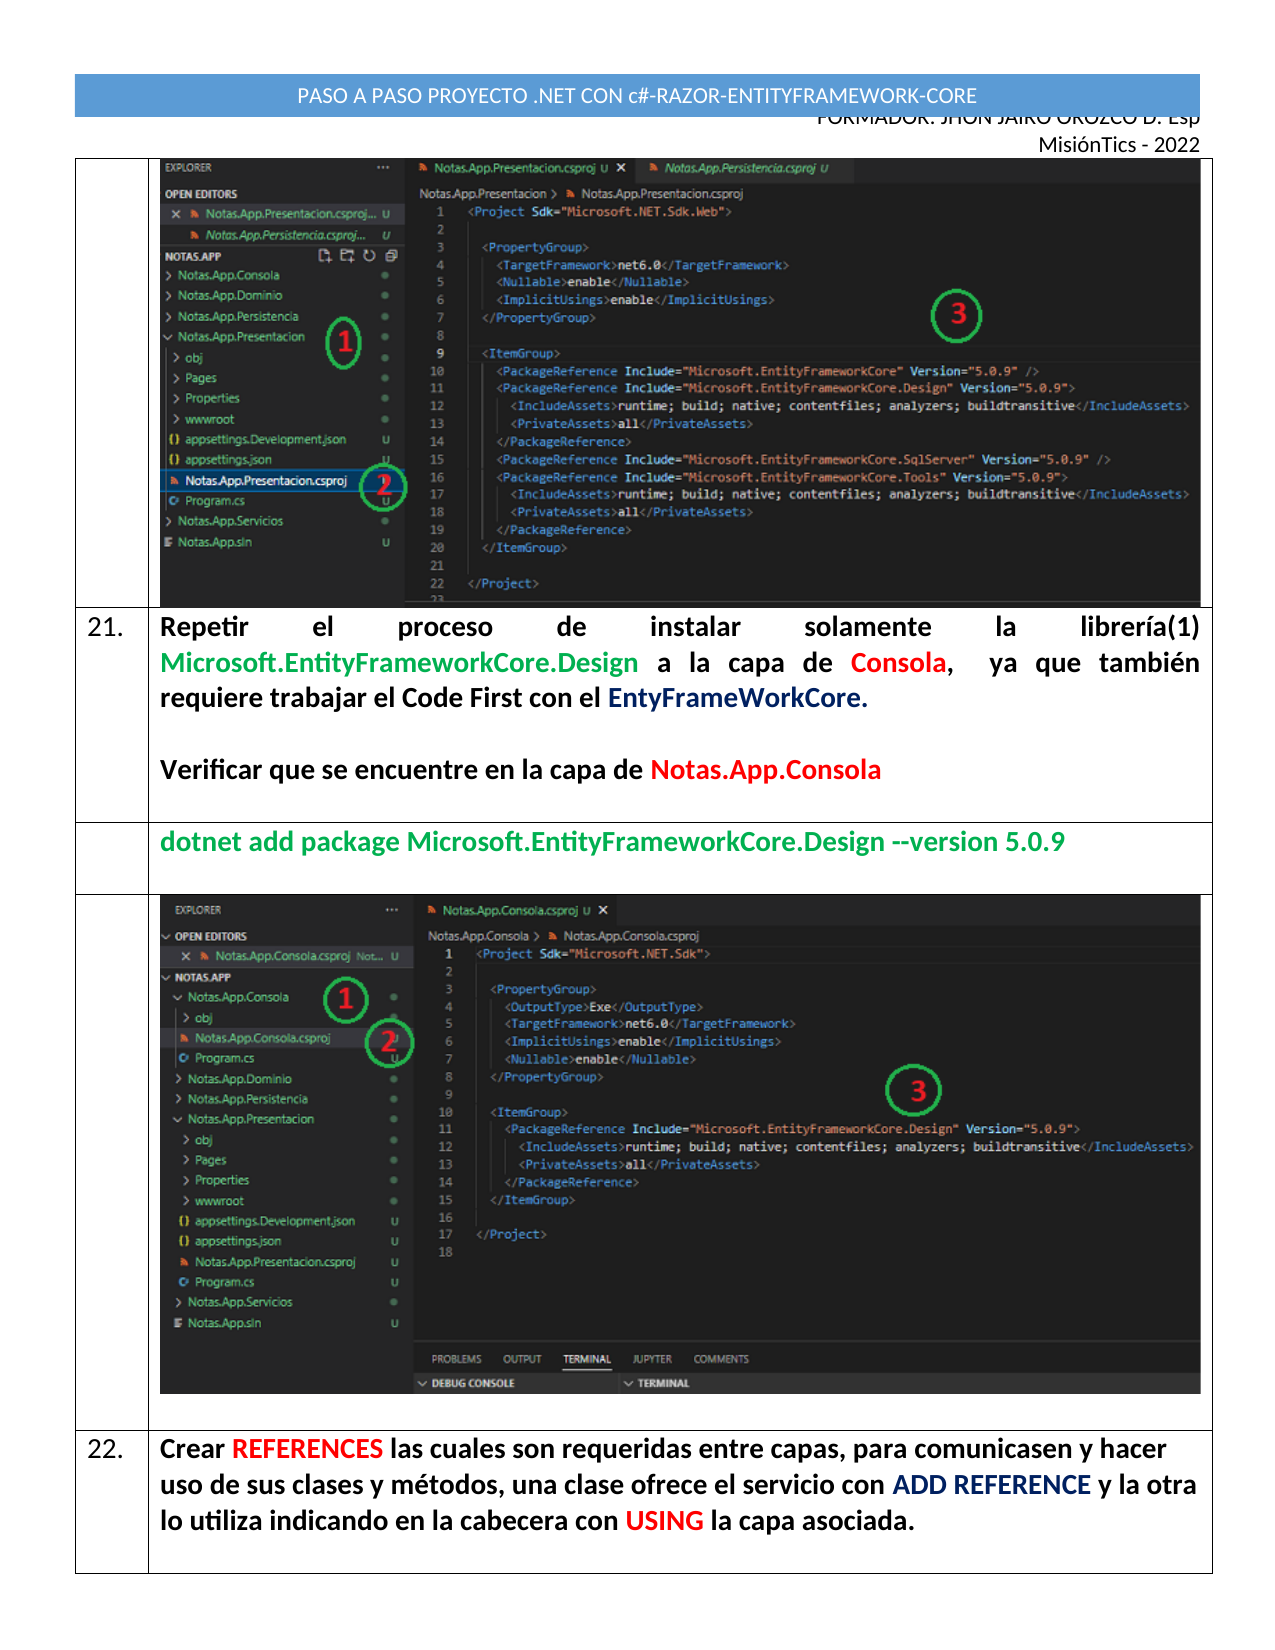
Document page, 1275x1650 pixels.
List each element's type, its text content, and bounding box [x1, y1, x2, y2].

table_cell [149, 895, 1212, 1429]
table_cell dotnet add package Microsoft.EntityFrameworkCore.Design --version 5.0.9 [149, 823, 1212, 894]
table_cell Repetir el proceso de instalar solamente la librería(1) Microsoft.EntityFrameworkCore.Design a la capa de Consola, ya que también requiere trabajar el Code First con el EntyFrameWorkCore. Verificar que se encuentre en la capa de Notas.App.Consola [149, 608, 1212, 822]
table_cell [76, 159, 148, 607]
table_cell Crear REFERENCES las cuales son requeridas entre capas, para comunicasen y hacer uso de sus clases y métodos, una clase ofrece el servicio con ADD REFERENCE y la otra lo utiliza indicando en la cabecera con USING la capa asociada. [149, 1431, 1212, 1573]
picture [160, 158, 1201, 608]
table_cell [76, 823, 148, 894]
table_cell [76, 895, 148, 1429]
table_cell [1201, 159, 1212, 607]
table_cell [149, 159, 160, 607]
table_cell [76, 608, 148, 822]
table_cell [76, 1431, 148, 1573]
picture [160, 895, 1201, 1394]
